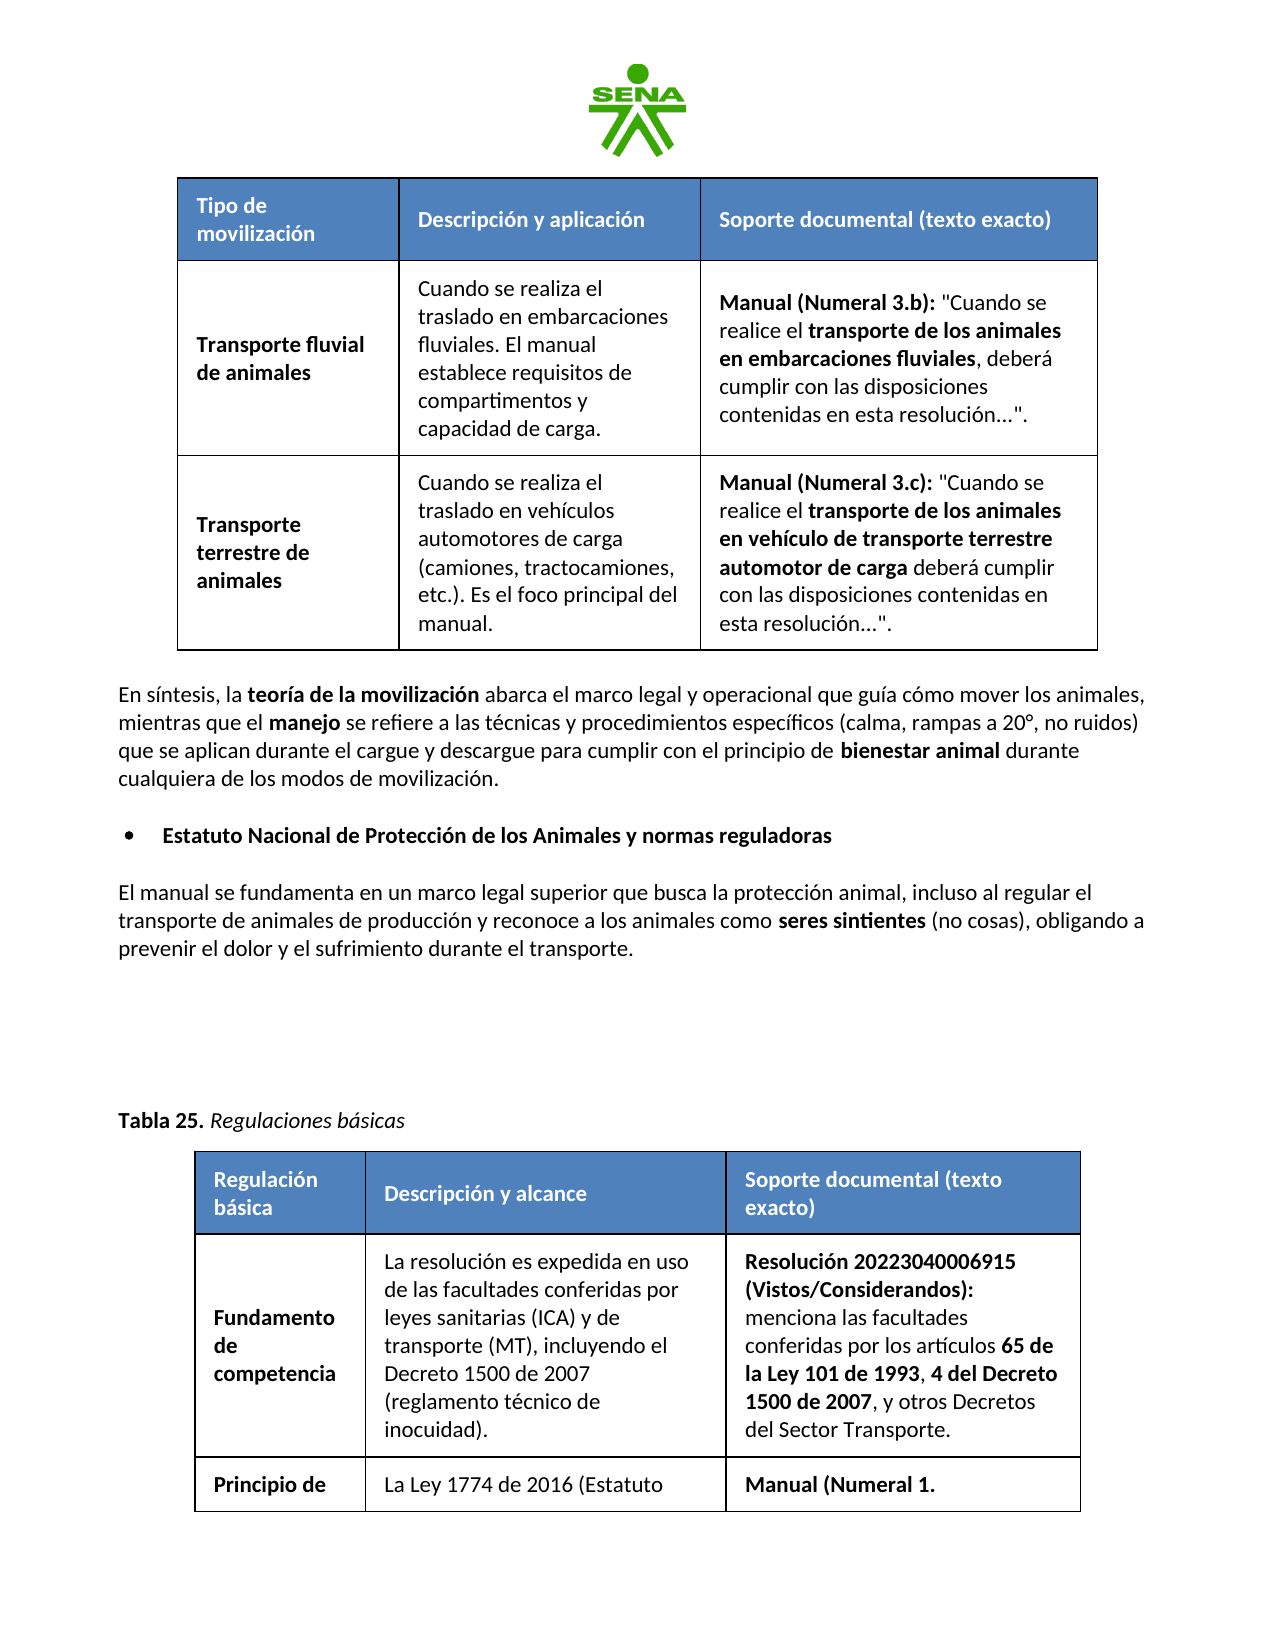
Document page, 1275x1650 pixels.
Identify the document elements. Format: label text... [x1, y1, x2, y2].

table_cell Transporte terrestre de animales [178, 456, 398, 649]
table_cell Transporte fluvial de animales [178, 261, 398, 454]
table_cell Resolución 20223040006915 (Vistos/Considerandos): menciona las facultades conferidas por los artículos 65 de la Ley 101 de 1993, 4 del Decreto 1500 de 2007, y otros Decretos del Sector Transporte. [727, 1235, 1080, 1456]
table_header Descripción y alcance [366, 1152, 725, 1233]
table_cell Fundamento de competencia [196, 1235, 365, 1456]
table_cell Manual (Numeral 3.c): "Cuando se realice el transporte de los animales en vehículo de transporte terrestre automotor de carga deberá cumplir con las disposiciones contenidas en esta resolución...". [701, 456, 1097, 649]
picture [588, 64, 687, 157]
table_cell Manual (Numeral 1. Definiciones): (Revisar la definición de bienestar animal). [727, 1458, 1080, 1511]
text El manual se fundamenta en un marco legal superior que busca la protección animal, incluso al regular el transporte de animales de producción y reconoce a los animales como seres sintientes (no cosas), obligando a prevenir el dolor y el sufrimiento durante el transporte. [118, 878, 1157, 962]
table_cell Manual (Numeral 3.b): "Cuando se realice el transporte de los animales en embarcaciones fluviales, deberá cumplir con las disposiciones contenidas en esta resolución...". [701, 261, 1097, 454]
table_header Soporte documental (texto exacto) [701, 179, 1097, 260]
table_cell Principio de bienestar [196, 1458, 365, 1511]
text Tabla 25. Regulaciones básicas [118, 1106, 1157, 1134]
table_header Regulación básica [196, 1152, 365, 1233]
table_header Descripción y aplicación [400, 179, 700, 260]
table_header Soporte documental (texto exacto) [727, 1152, 1080, 1233]
table_header Tipo de movilización [178, 179, 398, 260]
table_cell La resolución es expedida en uso de las facultades conferidas por leyes sanitarias (ICA) y de transporte (MT), incluyendo el Decreto 1500 de 2007 (reglamento técnico de inocuidad). [366, 1235, 725, 1456]
table_cell Cuando se realiza el traslado en vehículos automotores de carga (camiones, tractocamiones, etc.). Es el foco principal del manual. [400, 456, 700, 649]
text En síntesis, la teoría de la movilización abarca el marco legal y operacional que guía cómo mover los animales, mientras que el manejo se refiere a las técnicas y procedimientos específicos (calma, rampas a 20°, no ruidos) que se aplican durante el cargue y descargue para cumplir con el principio de bienestar animal durante cualquiera de los modos de movilización. [118, 680, 1157, 792]
table_cell Cuando se realiza el traslado en embarcaciones fluviales. El manual establece requisitos de compartimentos y capacidad de carga. [400, 261, 700, 454]
list Estatuto Nacional de Protección de los Animales y normas reguladoras [125, 821, 1157, 849]
